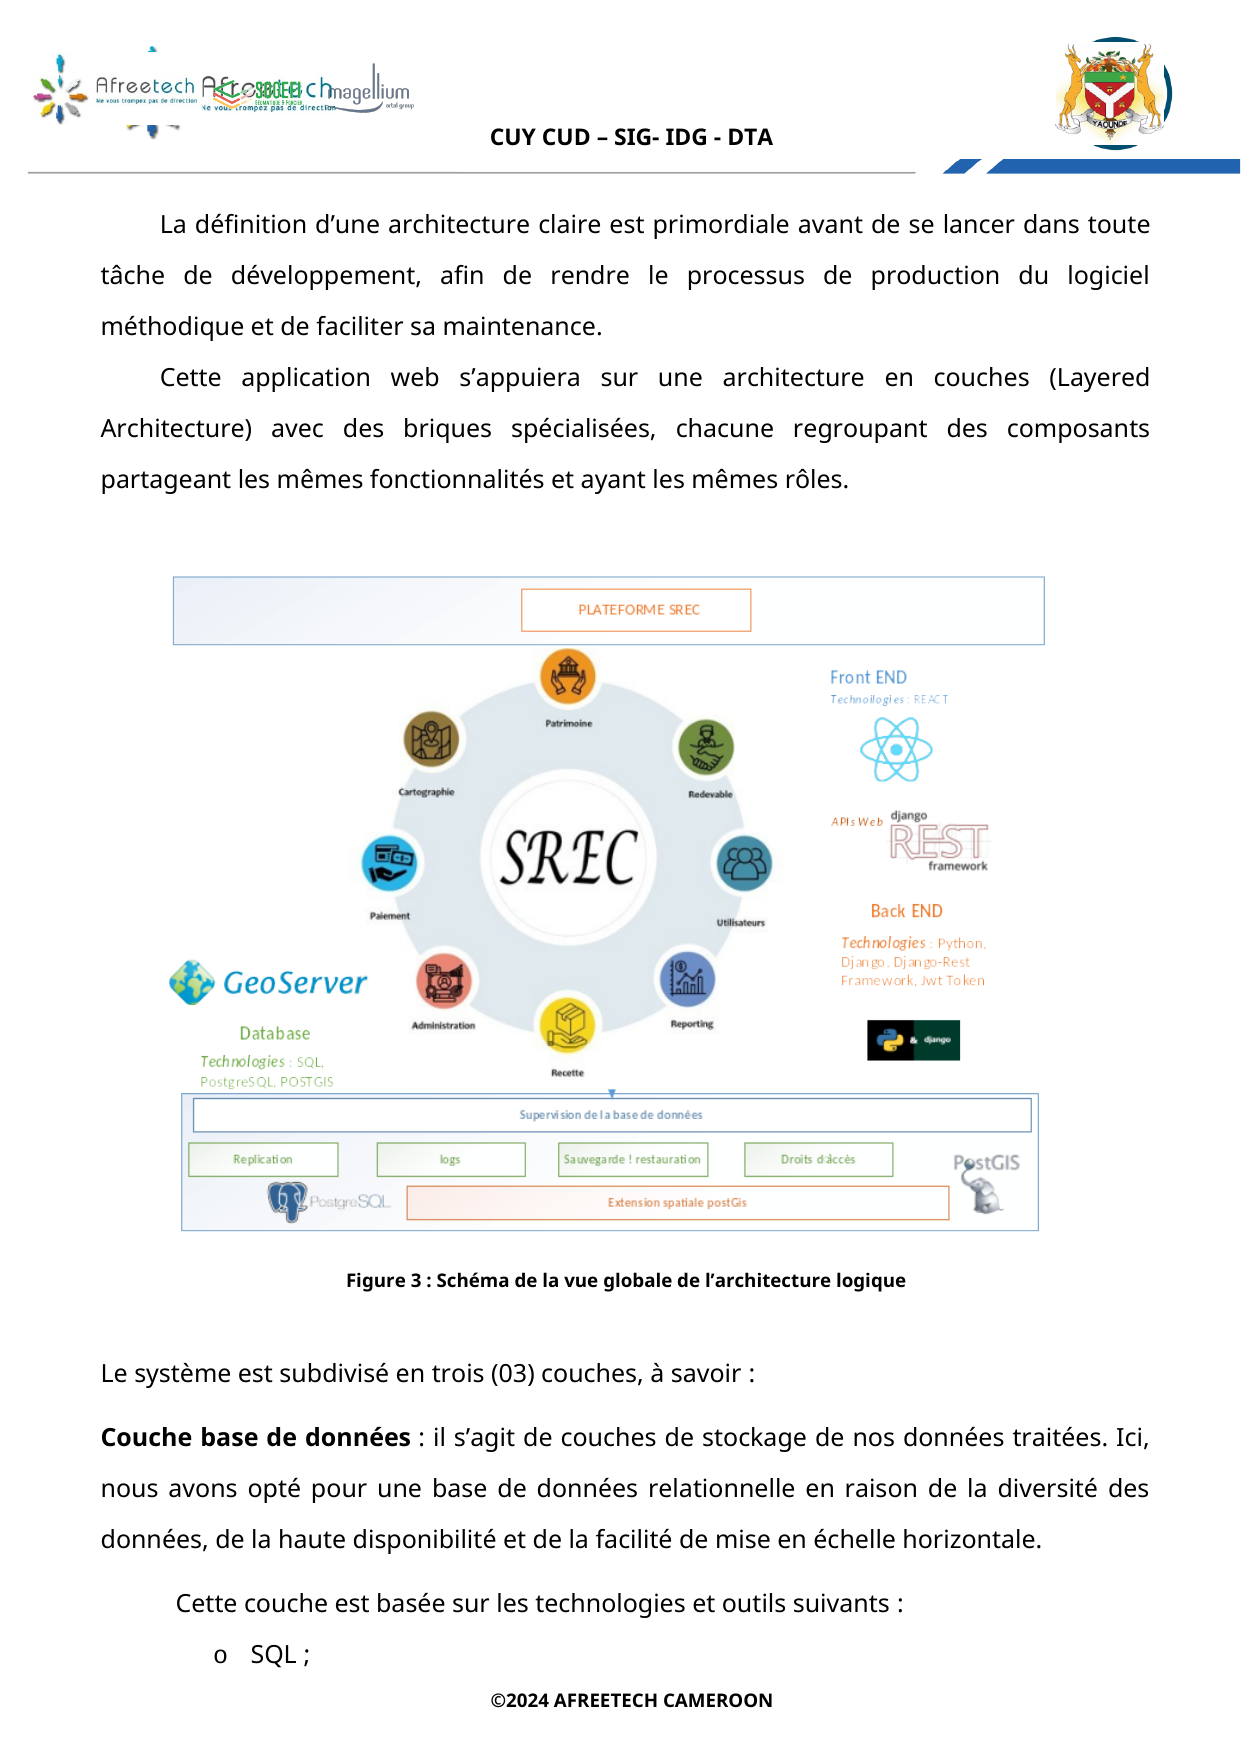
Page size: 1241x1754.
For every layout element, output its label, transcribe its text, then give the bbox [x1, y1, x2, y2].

text Couche base de données : il s’agit de couches de stockage de nos données traitées. Ici, nous avons opté pour une base de données relationnelle en raison de la diversité des données, de la haute disponibilité et de la facilité de mise en échelle horizontale. [100, 1420, 1152, 1556]
picture [32, 43, 344, 140]
text Figure 4 : Schéma de la vue globale de l’architecture logique [100, 1267, 1152, 1293]
text La définition d’une architecture claire est primordiale avant de se lancer dans toute tâche de développement, afin de rendre le processus de production du logiciel méthodique et de faciliter sa maintenance. [100, 207, 1152, 343]
text Le système est subdivisé en trois (03) couches, à savoir : [100, 1356, 1152, 1390]
text Cette application web s’appuiera sur une architecture en couches (Layered Architecture) avec des briques spécialisées, chacune regroupant des composants partageant les mêmes fonctionnalités et ayant les mêmes rôles. [100, 360, 1152, 496]
picture [0, 31, 1241, 180]
list SQL ; [213, 1636, 1152, 1671]
text Cette couche est basée sur les technologies et outils suivants : [175, 1585, 1152, 1619]
